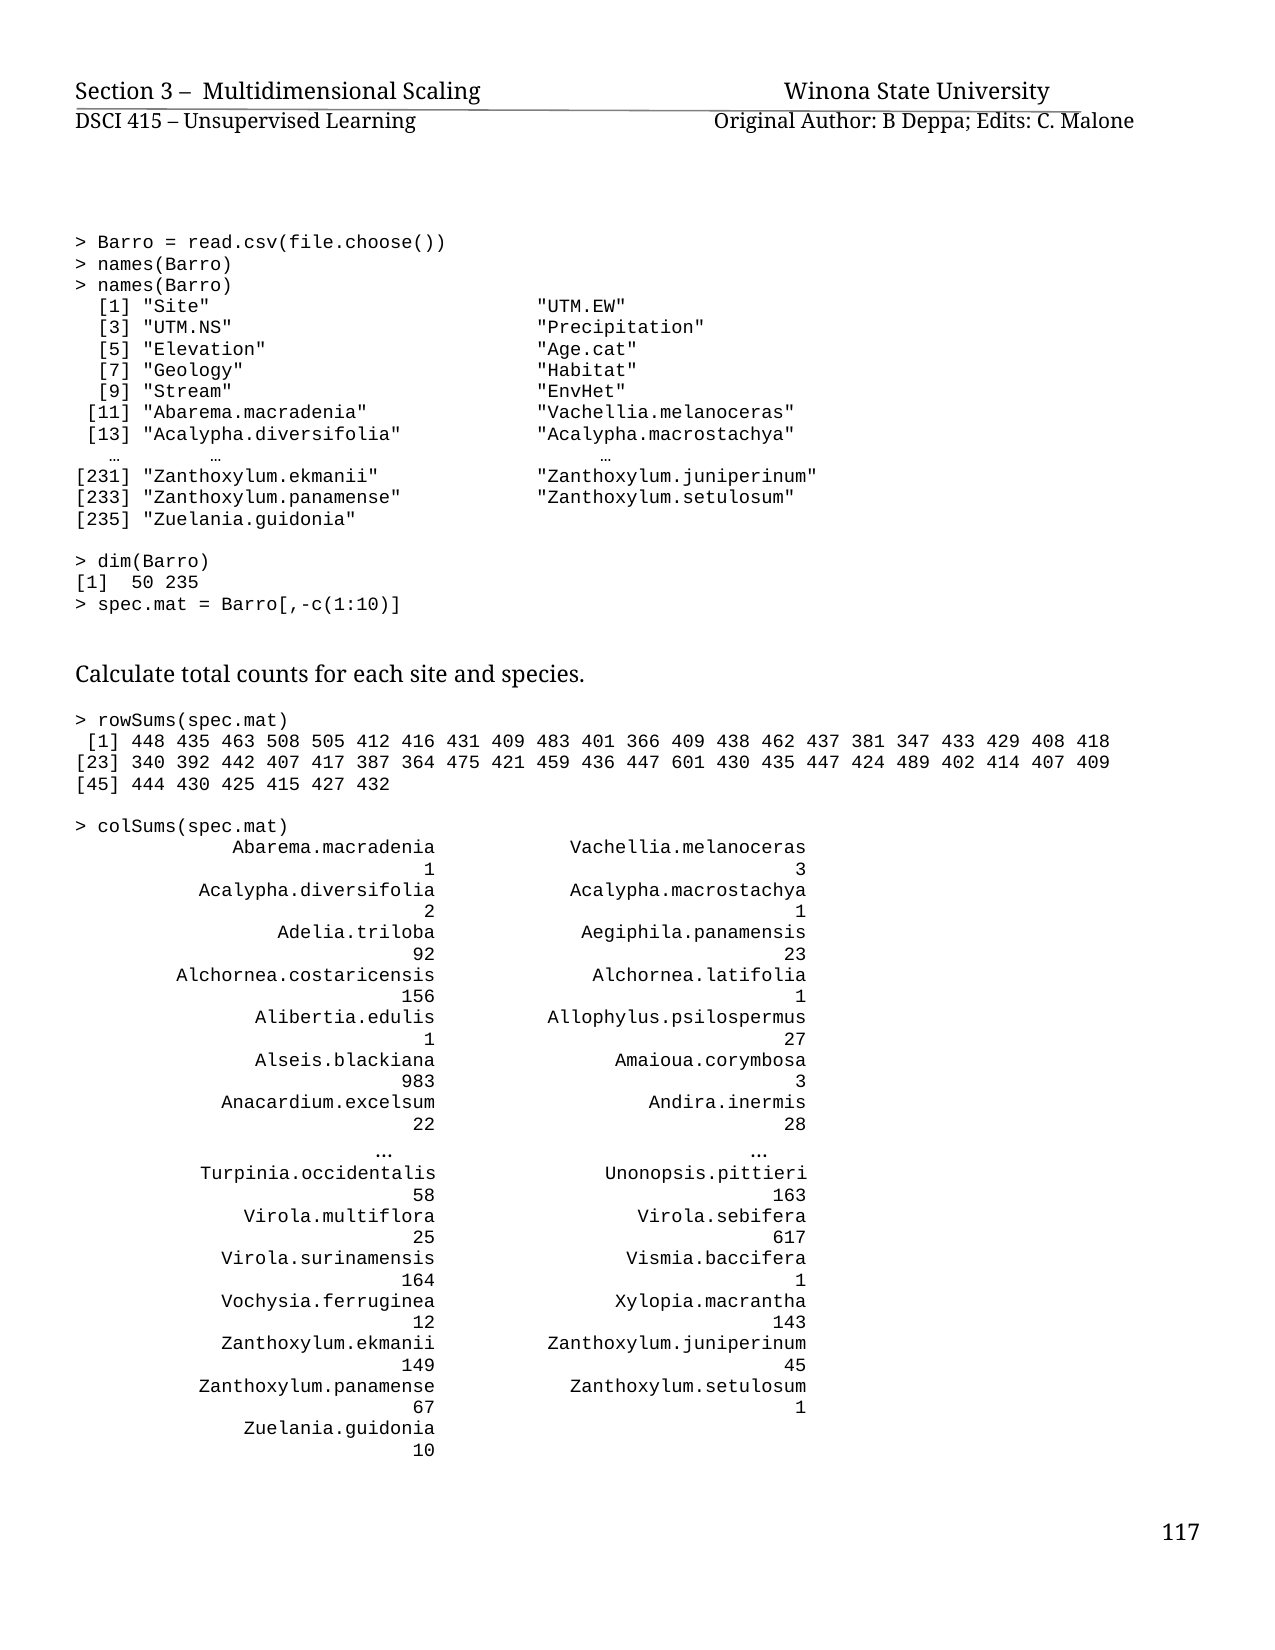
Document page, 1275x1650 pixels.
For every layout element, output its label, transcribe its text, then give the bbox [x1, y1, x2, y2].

text 1 3 [75, 859, 1200, 881]
text 983 3 [75, 1072, 1200, 1093]
text Abarema.macradenia Vachellia.melanoceras [75, 838, 1200, 859]
text 1 27 [75, 1029, 1200, 1051]
text [1] 50 235 [75, 573, 1200, 594]
text Adelia.triloba Aegiphila.panamensis [75, 923, 1200, 944]
text Alseis.blackiana Amaioua.corymbosa [75, 1051, 1200, 1072]
text > colSums(spec.mat) [75, 817, 1200, 838]
text Virola.surinamensis Vismia.baccifera [75, 1249, 1200, 1270]
text Anacardium.excelsum Andira.inermis [75, 1093, 1200, 1114]
text 25 617 [75, 1228, 1200, 1249]
text 164 1 [75, 1270, 1200, 1292]
text > rowSums(spec.mat) [75, 711, 1200, 732]
text > names(Barro) [75, 254, 1200, 276]
text [11] "Abarema.macradenia" "Vachellia.melanoceras" [75, 403, 1200, 424]
text Zuelania.guidonia [75, 1419, 1200, 1440]
text > Barro = read.csv(file.choose()) [75, 233, 1200, 254]
text Zanthoxylum.ekmanii Zanthoxylum.juniperinum [75, 1334, 1200, 1355]
text > spec.mat = Barro[,-c(1:10)] [75, 594, 1200, 616]
text [5] "Elevation" "Age.cat" [75, 339, 1200, 361]
text 58 163 [75, 1185, 1200, 1207]
text 92 23 [75, 944, 1200, 966]
text Virola.multiflora Virola.sebifera [75, 1207, 1200, 1228]
text [233] "Zanthoxylum.panamense" "Zanthoxylum.setulosum" [75, 488, 1200, 509]
text 67 1 [75, 1398, 1200, 1419]
text 12 143 [75, 1313, 1200, 1334]
text 149 45 [75, 1355, 1200, 1377]
text … … [75, 1136, 1200, 1164]
text Calculate total counts for each site and species. [75, 658, 1200, 689]
text 156 1 [75, 987, 1200, 1008]
text [231] "Zanthoxylum.ekmanii" "Zanthoxylum.juniperinum" [75, 467, 1200, 488]
text > dim(Barro) [75, 531, 1200, 573]
text … … … [75, 446, 1200, 467]
text [45] 444 430 425 415 427 432 [75, 774, 1200, 796]
text Vochysia.ferruginea Xylopia.macrantha [75, 1292, 1200, 1313]
text [13] "Acalypha.diversifolia" "Acalypha.macrostachya" [75, 424, 1200, 446]
text 10 [75, 1440, 1200, 1462]
text [1] 448 435 463 508 505 412 416 431 409 483 401 366 409 438 462 437 381 347 433 429 408 418 [75, 732, 1200, 753]
text [7] "Geology" "Habitat" [75, 361, 1200, 382]
text > names(Barro) [75, 276, 1200, 297]
text [1] "Site" "UTM.EW" [75, 297, 1200, 318]
text 22 28 [75, 1114, 1200, 1136]
text [9] "Stream" "EnvHet" [75, 382, 1200, 403]
text Zanthoxylum.panamense Zanthoxylum.setulosum [75, 1377, 1200, 1398]
text Turpinia.occidentalis Unonopsis.pittieri [75, 1164, 1200, 1185]
text Acalypha.diversifolia Acalypha.macrostachya [75, 881, 1200, 902]
text [235] "Zuelania.guidonia" [75, 509, 1200, 531]
text [3] "UTM.NS" "Precipitation" [75, 318, 1200, 339]
text [23] 340 392 442 407 417 387 364 475 421 459 436 447 601 430 435 447 424 489 402 414 407 409 [75, 753, 1200, 774]
text Alchornea.costaricensis Alchornea.latifolia [75, 966, 1200, 987]
text Alibertia.edulis Allophylus.psilospermus [75, 1008, 1200, 1029]
text 2 1 [75, 902, 1200, 923]
